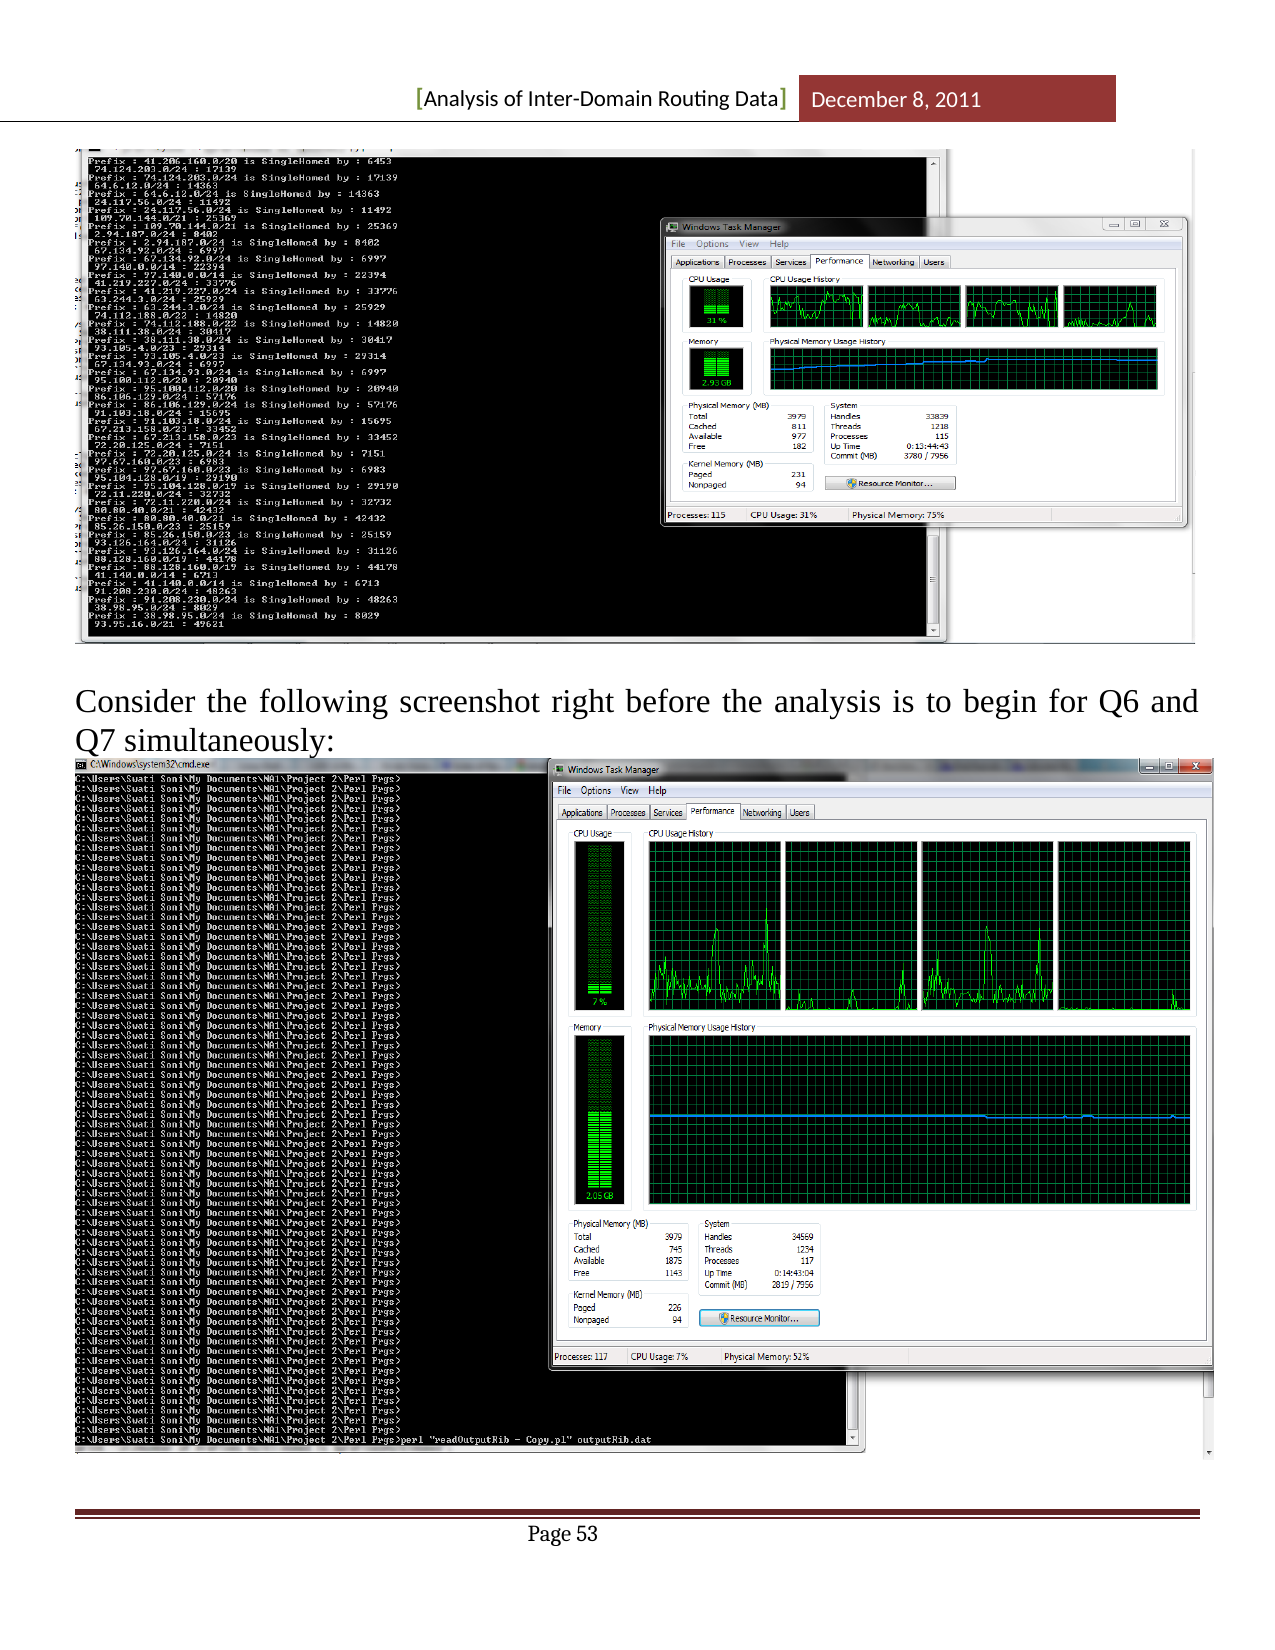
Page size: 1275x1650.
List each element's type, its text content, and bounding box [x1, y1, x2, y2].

text Consider the following screenshot right before the analysis is to begin for Q6 and Q7 simultaneously: [75, 682, 1200, 758]
picture [75, 758, 1214, 1460]
picture [75, 149, 1196, 644]
